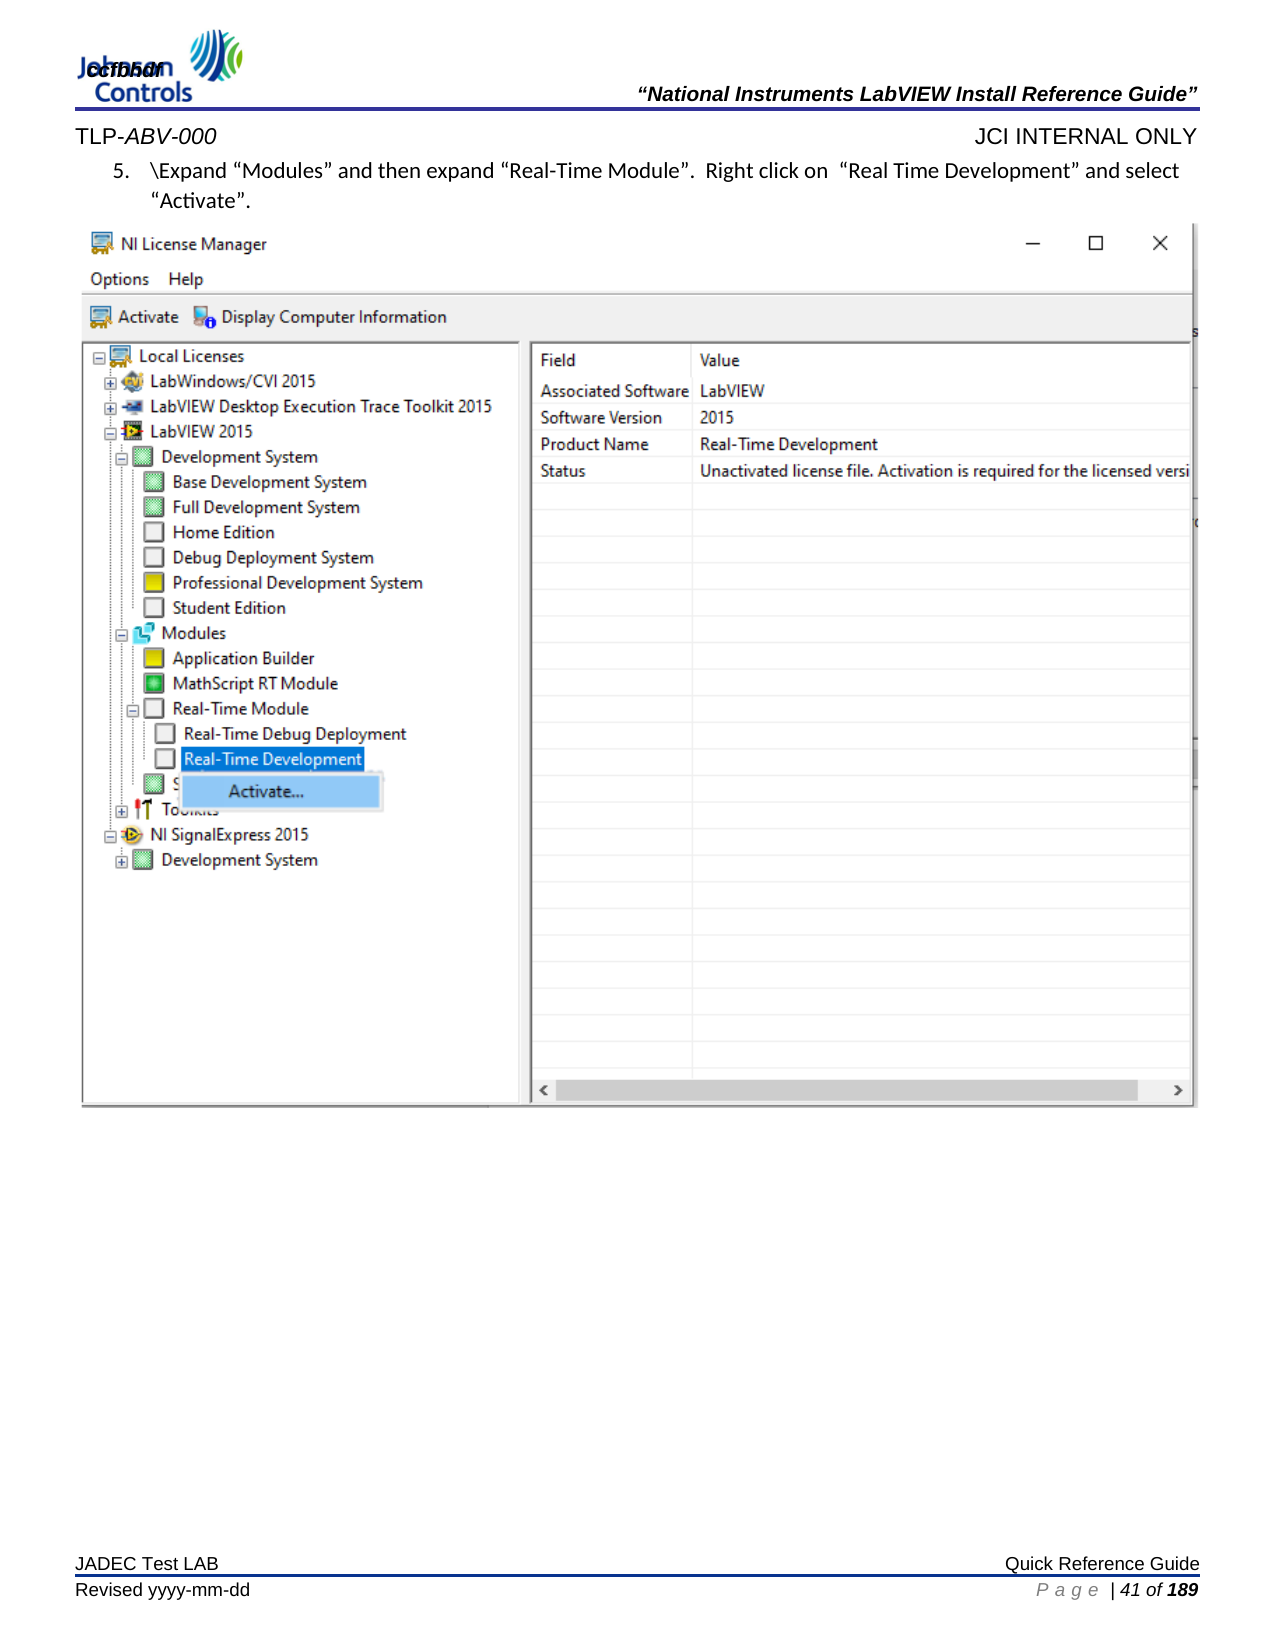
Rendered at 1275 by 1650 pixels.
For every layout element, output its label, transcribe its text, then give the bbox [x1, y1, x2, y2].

list \Expand “Modules” and then expand “Real-Time Module”. Right click on “Real Time Development” and select “Activate”. [112, 156, 1200, 214]
picture [75, 218, 1200, 1108]
picture [76, 26, 246, 105]
